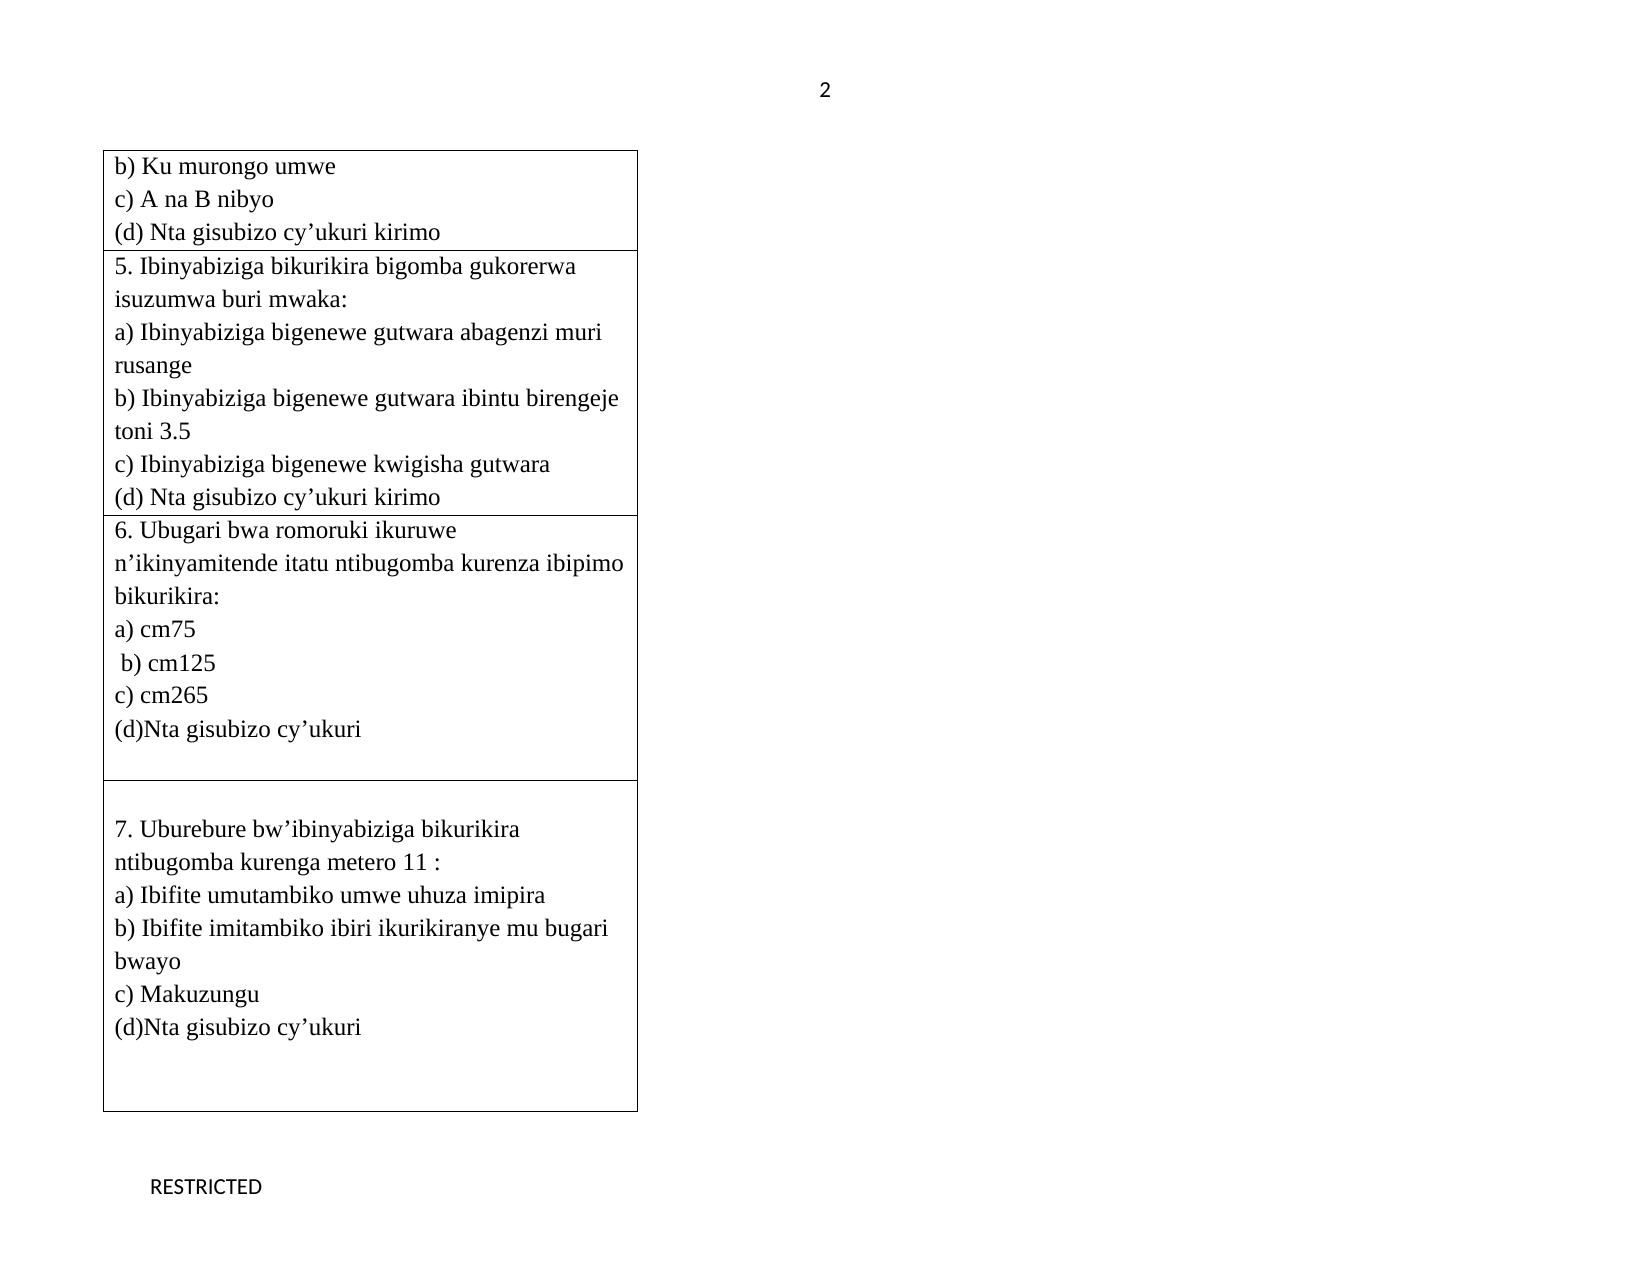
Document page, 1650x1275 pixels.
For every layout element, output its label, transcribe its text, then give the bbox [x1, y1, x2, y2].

table_cell 7. Uburebure bw’ibinyabiziga bikurikira ntibugomba kurenga metero 11 : a) Ibifite umutambiko umwe uhuza imipira b) Ibifite imitambiko ibiri ikurikiranye mu bugari bwayo c) Makuzungu (d)Nta gisubizo cy’ukuri [104, 781, 637, 1111]
table_cell 6. Ubugari bwa romoruki ikuruwe n’ikinyamitende itatu ntibugomba kurenza ibipimo bikurikira: a) cm75 b) cm125 c) cm265 (d)Nta gisubizo cy’ukuri [104, 516, 637, 780]
table_cell 5. Ibinyabiziga bikurikira bigomba gukorerwa isuzumwa buri mwaka: a) Ibinyabiziga bigenewe gutwara abagenzi muri rusange b) Ibinyabiziga bigenewe gutwara ibintu birengeje toni 3.5 c) Ibinyabiziga bigenewe kwigisha gutwara (d) Nta gisubizo cy’ukuri kirimo [104, 251, 637, 514]
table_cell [104, 151, 637, 250]
